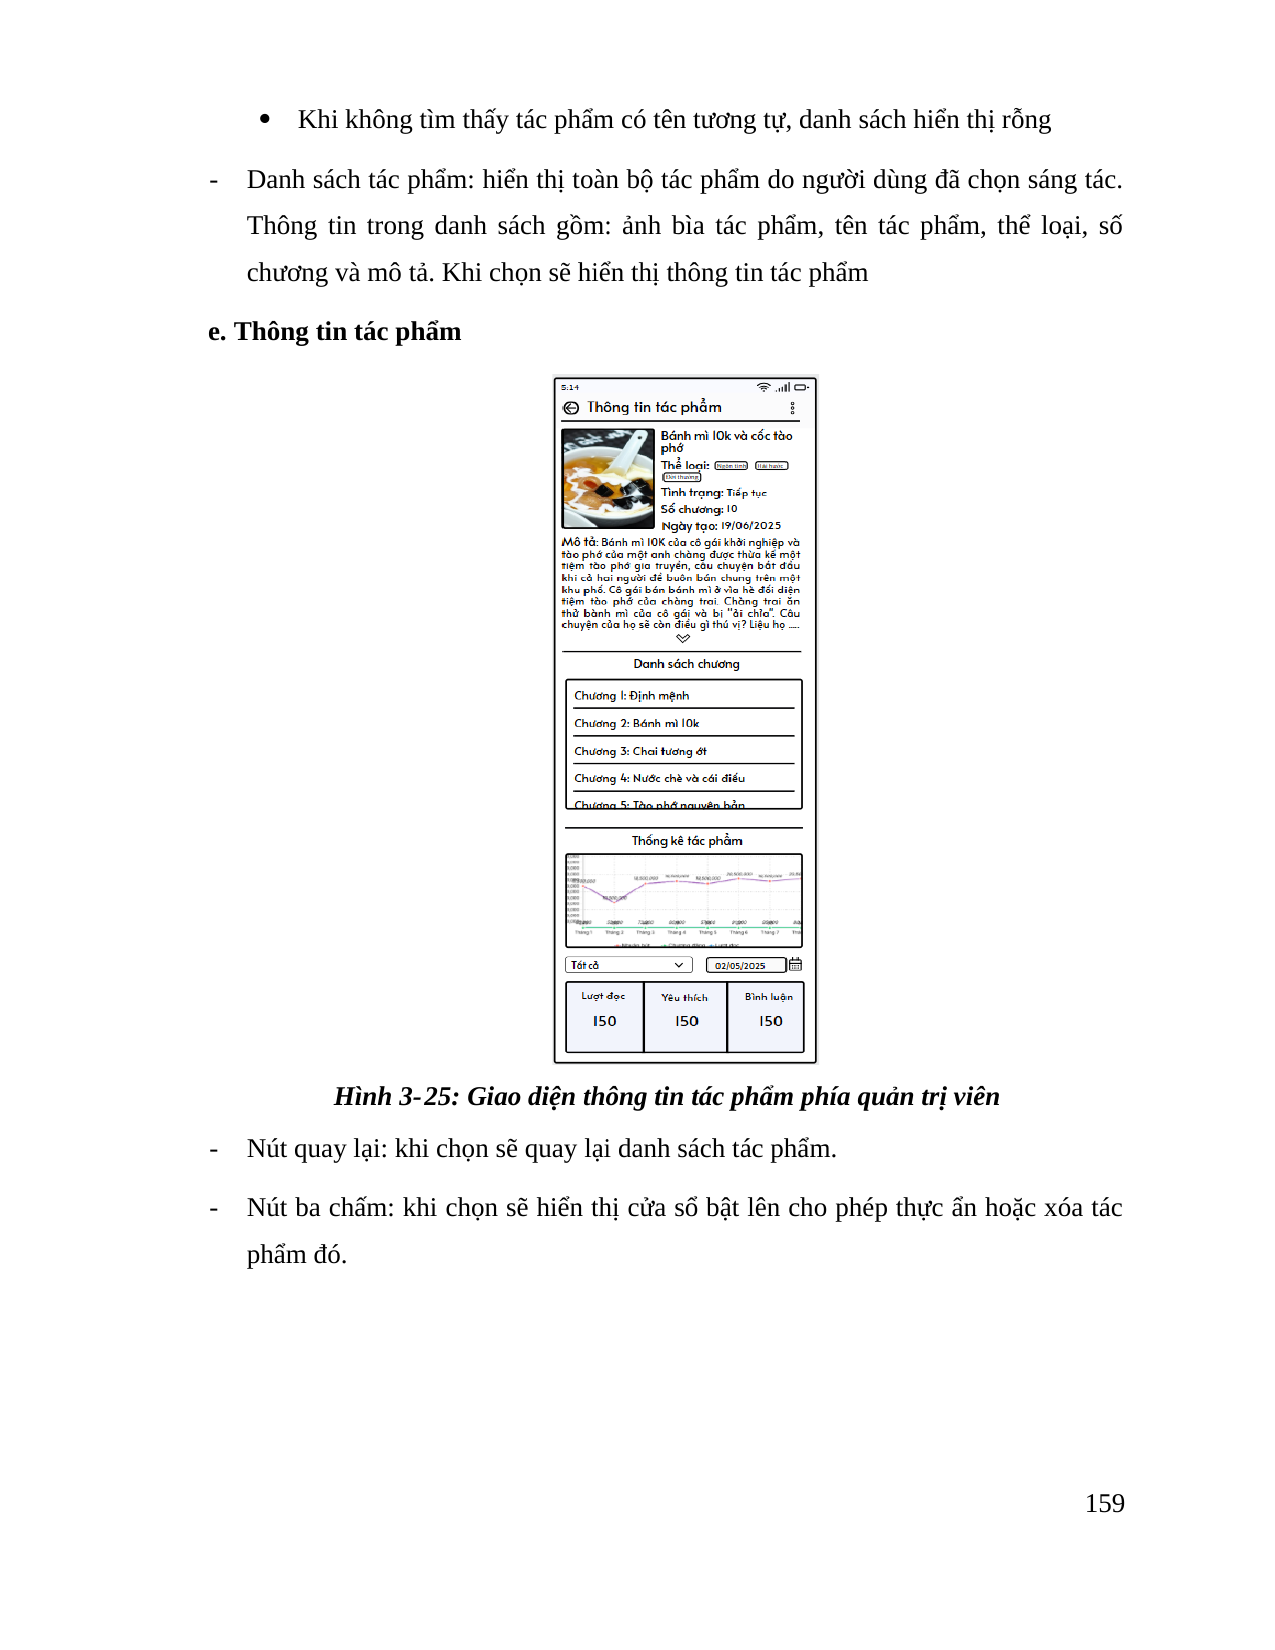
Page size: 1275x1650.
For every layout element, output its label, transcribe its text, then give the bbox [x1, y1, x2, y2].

list Nút ba chấm: khi chọn sẽ hiển thị cửa sổ bật lên cho phép thực ẩn hoặc xóa tác phẩm đó. [209, 1192, 1125, 1269]
list Nút quay lại: khi chọn sẽ quay lại danh sách tác phẩm. [209, 1132, 1125, 1163]
list Khi không tìm thấy tác phẩm có tên tương tự, danh sách hiển thị rỗng [260, 103, 1125, 135]
picture [552, 374, 820, 1065]
list Danh sách tác phẩm: hiển thị toàn bộ tác phẩm do người dùng đã chọn sáng tác. Thông tin trong danh sách gồm: ảnh bìa tác phẩm, tên tác phẩm, thể loại, số chương và mô tả. Khi chọn sẽ hiển thị thông tin tác phẩm [209, 163, 1125, 287]
list Thông tin tác phẩm [208, 315, 1125, 346]
